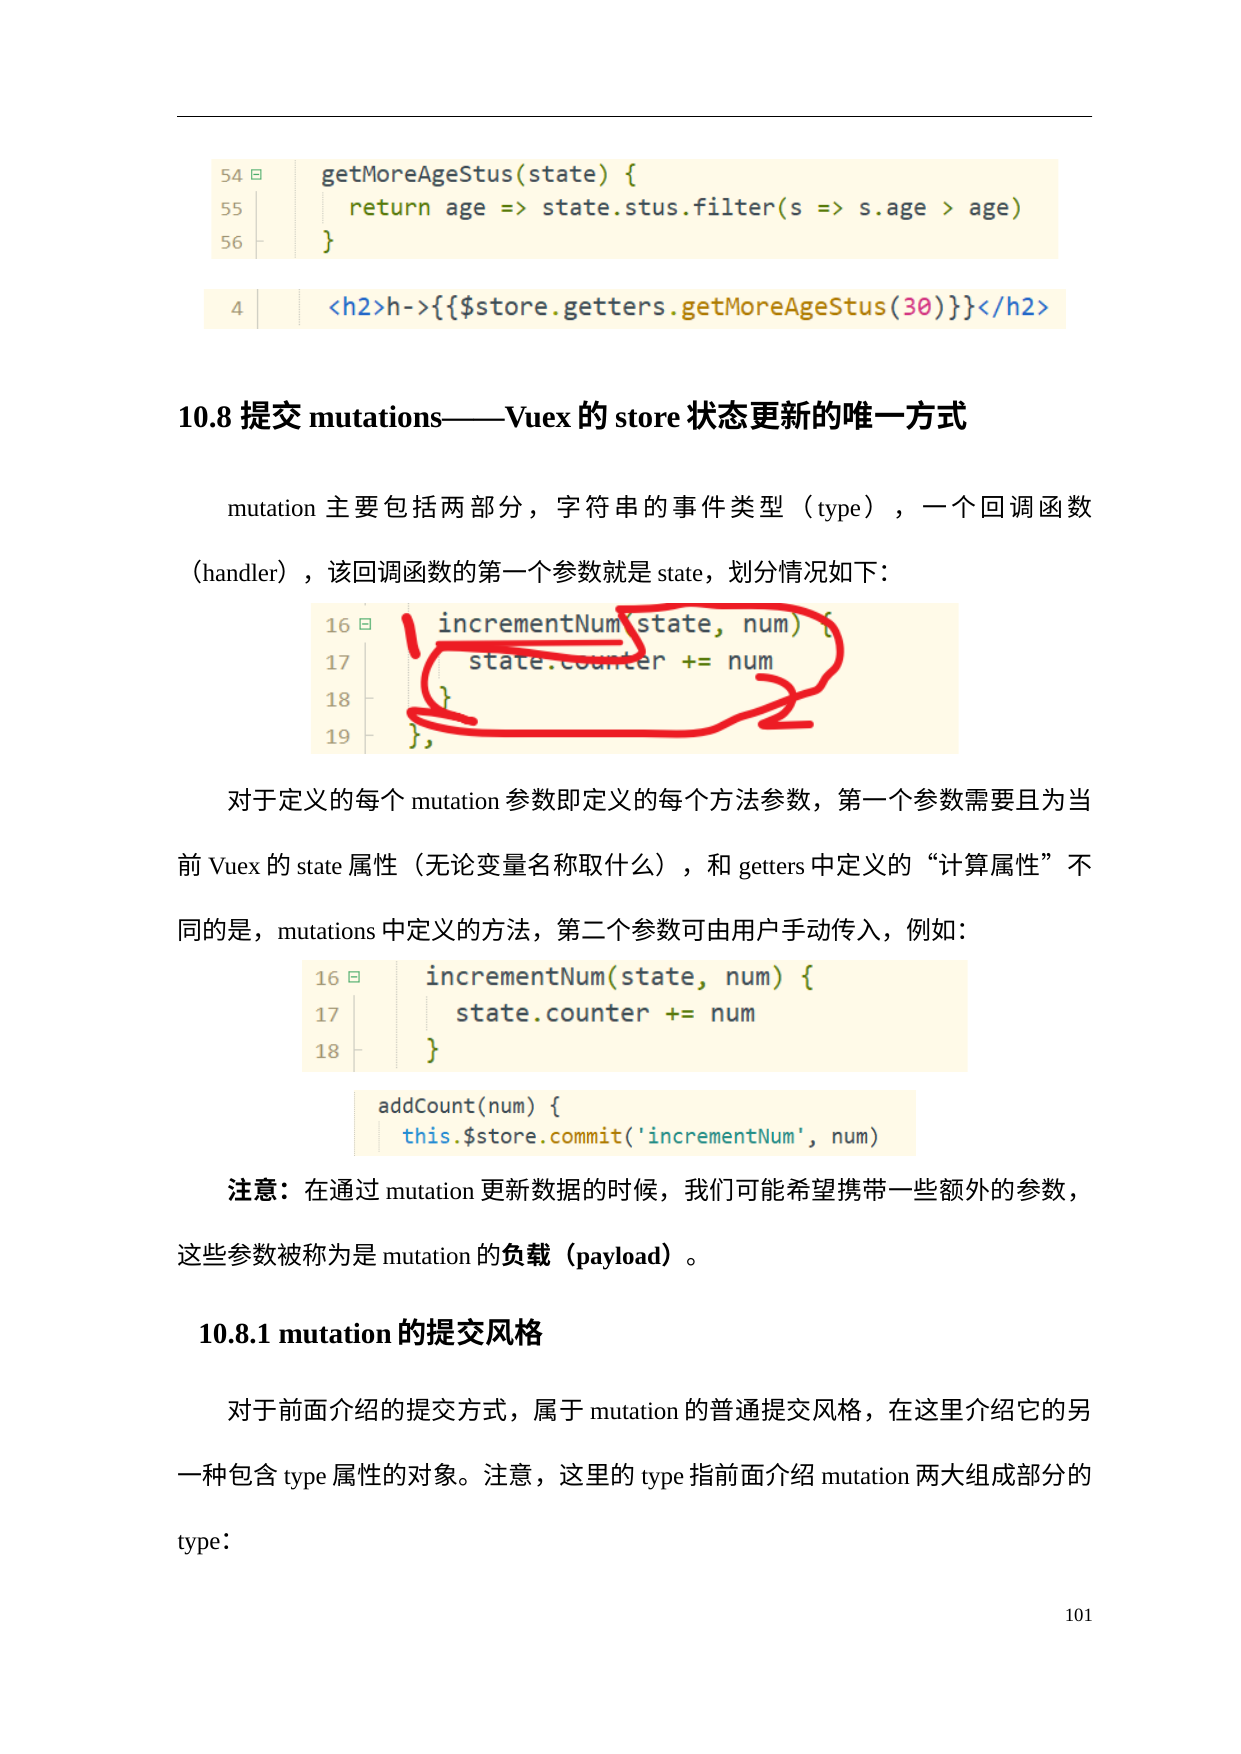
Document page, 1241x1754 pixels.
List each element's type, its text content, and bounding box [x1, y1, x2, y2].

text mutation主要包括两部分，字符串的事件类型（type），一个回调函数（handler），该回调函数的第一个参数就是state，划分情况如下： [177, 473, 1092, 603]
picture [310, 603, 959, 754]
text 对于定义的每个mutation参数即定义的每个方法参数，第一个参数需要且为当前Vuex的state属性（无论变量名称取什么），和getters中定义的“计算属性”不同的是，mutations中定义的方法，第二个参数可由用户手动传入，例如： [177, 766, 1092, 961]
picture [203, 289, 1066, 329]
subtitle mutation的提交风格 [177, 1298, 1092, 1363]
picture [353, 1090, 916, 1156]
subtitle 提交mutations——Vuex的store状态更新的唯一方式 [177, 381, 1092, 446]
text 注意：在通过mutation更新数据的时候，我们可能希望携带一些额外的参数，这些参数被称为是mutation的负载（payload）。 [177, 1156, 1092, 1286]
text 对于前面介绍的提交方式，属于mutation的普通提交风格，在这里介绍它的另一种包含type属性的对象。注意，这里的type指前面介绍mutation两大组成部分的type： [177, 1376, 1092, 1571]
picture [302, 960, 968, 1072]
picture [211, 159, 1059, 259]
